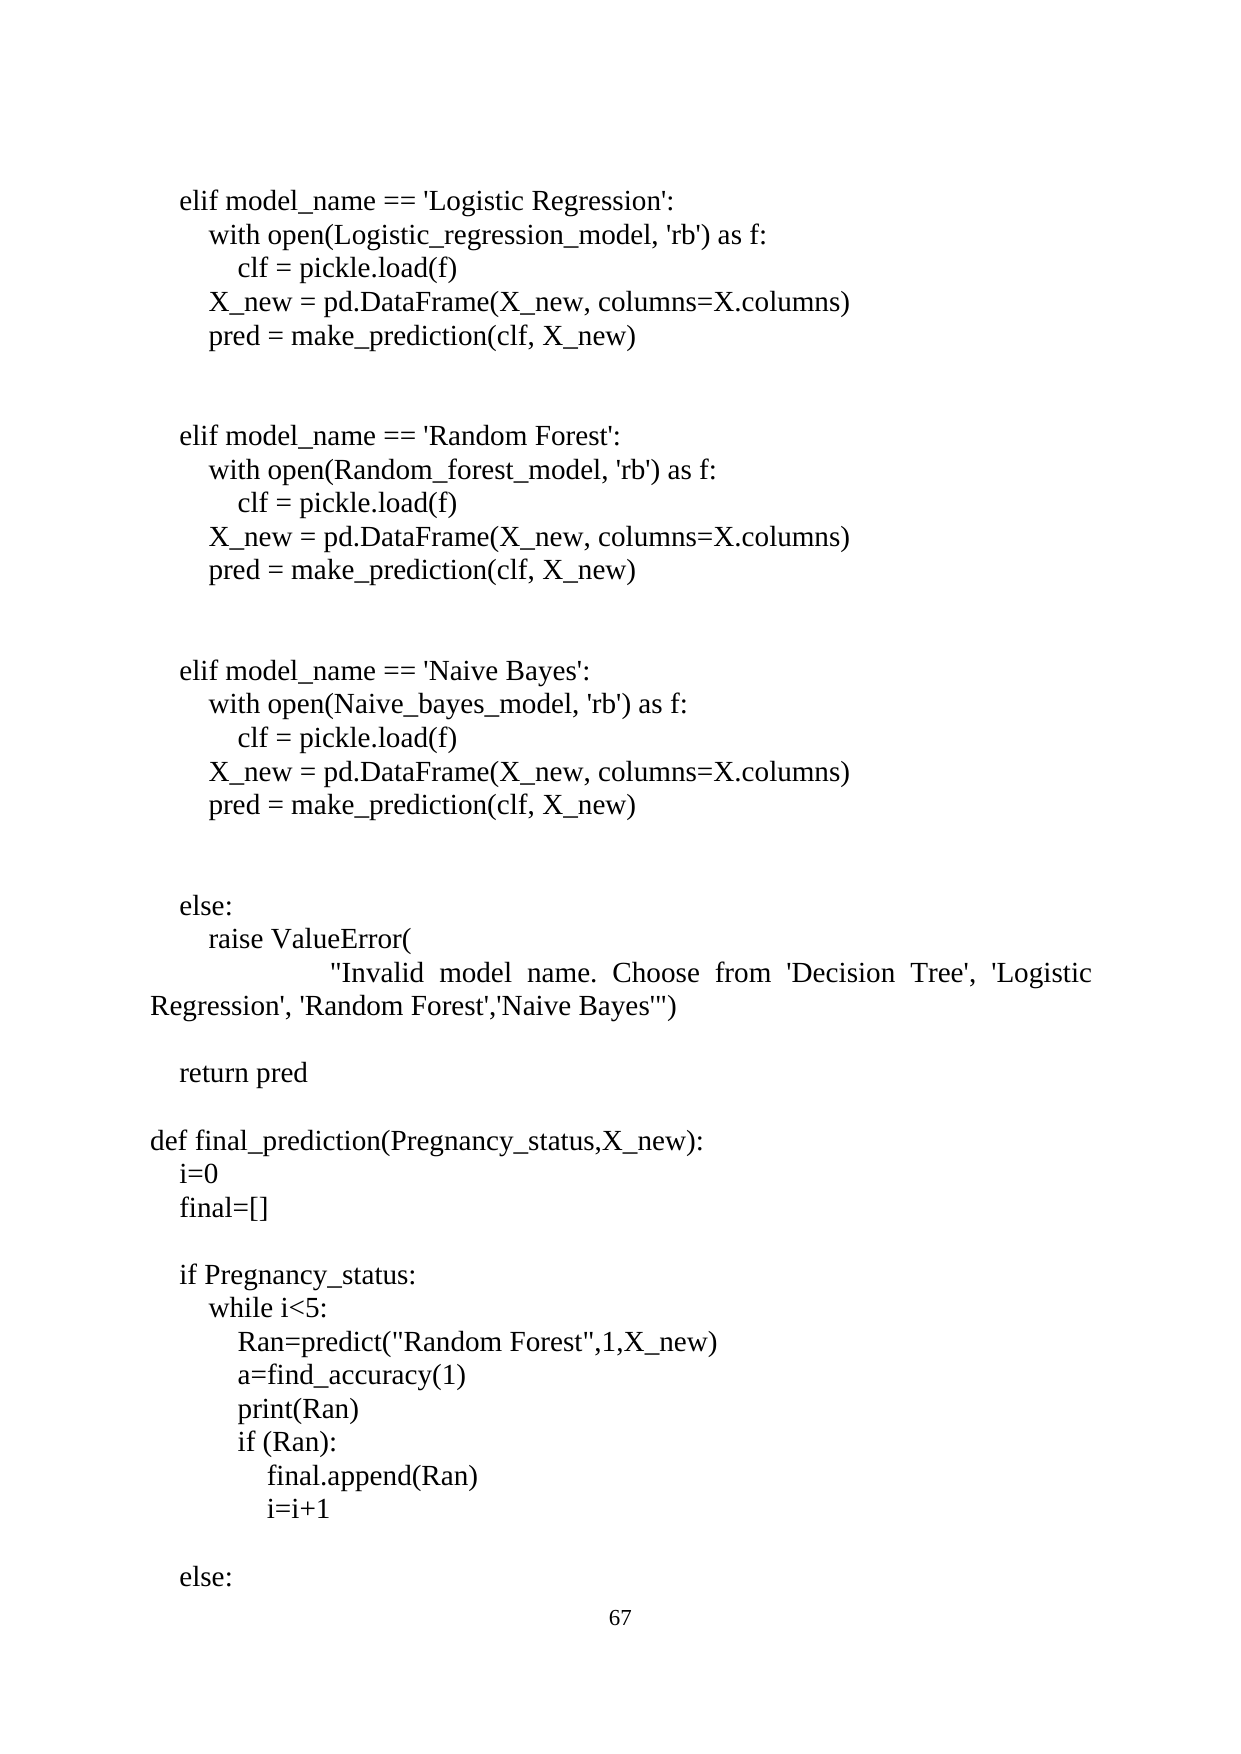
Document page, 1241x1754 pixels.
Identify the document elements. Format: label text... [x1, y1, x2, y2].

text elif model_name == 'Random Forest': [150, 418, 1094, 452]
text if (Ran): [150, 1424, 1094, 1458]
text a=find_accuracy(1) [150, 1357, 1094, 1391]
text i=0 [150, 1156, 1094, 1190]
text with open(Naive_bayes_model, 'rb') as f: [150, 687, 1094, 720]
text Ran=predict("Random Forest",1,X_new) [150, 1324, 1094, 1357]
text if Pregnancy_status: [150, 1257, 1094, 1290]
text pred = make_prediction(clf, X_new) [150, 552, 1094, 586]
text X_new = pd.DataFrame(X_new, columns=X.columns) [150, 519, 1094, 552]
text while i<5: [150, 1290, 1094, 1324]
text i=i+1 [150, 1492, 1094, 1525]
text raise ValueError( [150, 921, 1094, 955]
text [150, 284, 1094, 318]
text X_new = pd.DataFrame(X_new, columns=X.columns) [150, 754, 1094, 787]
text final=[] [150, 1190, 1094, 1223]
text final.append(Ran) [150, 1458, 1094, 1492]
text clf = pickle.load(f) [150, 251, 1094, 284]
text with open(Logistic_regression_model, 'rb') as f: [150, 217, 1094, 251]
text def final_prediction(Pregnancy_status,X_new): [150, 1123, 1094, 1156]
text return pred [150, 1056, 1094, 1089]
text with open(Random_forest_model, 'rb') as f: [150, 452, 1094, 485]
text elif model_name == 'Naive Bayes': [150, 653, 1094, 687]
text elif model_name == 'Logistic Regression': [150, 183, 1094, 217]
text pred = make_prediction(clf, X_new) [150, 787, 1094, 821]
text else: [150, 888, 1094, 921]
text print(Ran) [150, 1391, 1094, 1424]
text pred = make_prediction(clf, X_new) [150, 318, 1094, 351]
text clf = pickle.load(f) [150, 485, 1094, 519]
text else: [150, 1559, 1094, 1592]
text clf = pickle.load(f) [150, 720, 1094, 754]
text "Invalid model name. Choose from 'Decision Tree', 'Logistic Regression', 'Random Forest','Naive Bayes'") [150, 955, 1094, 1022]
